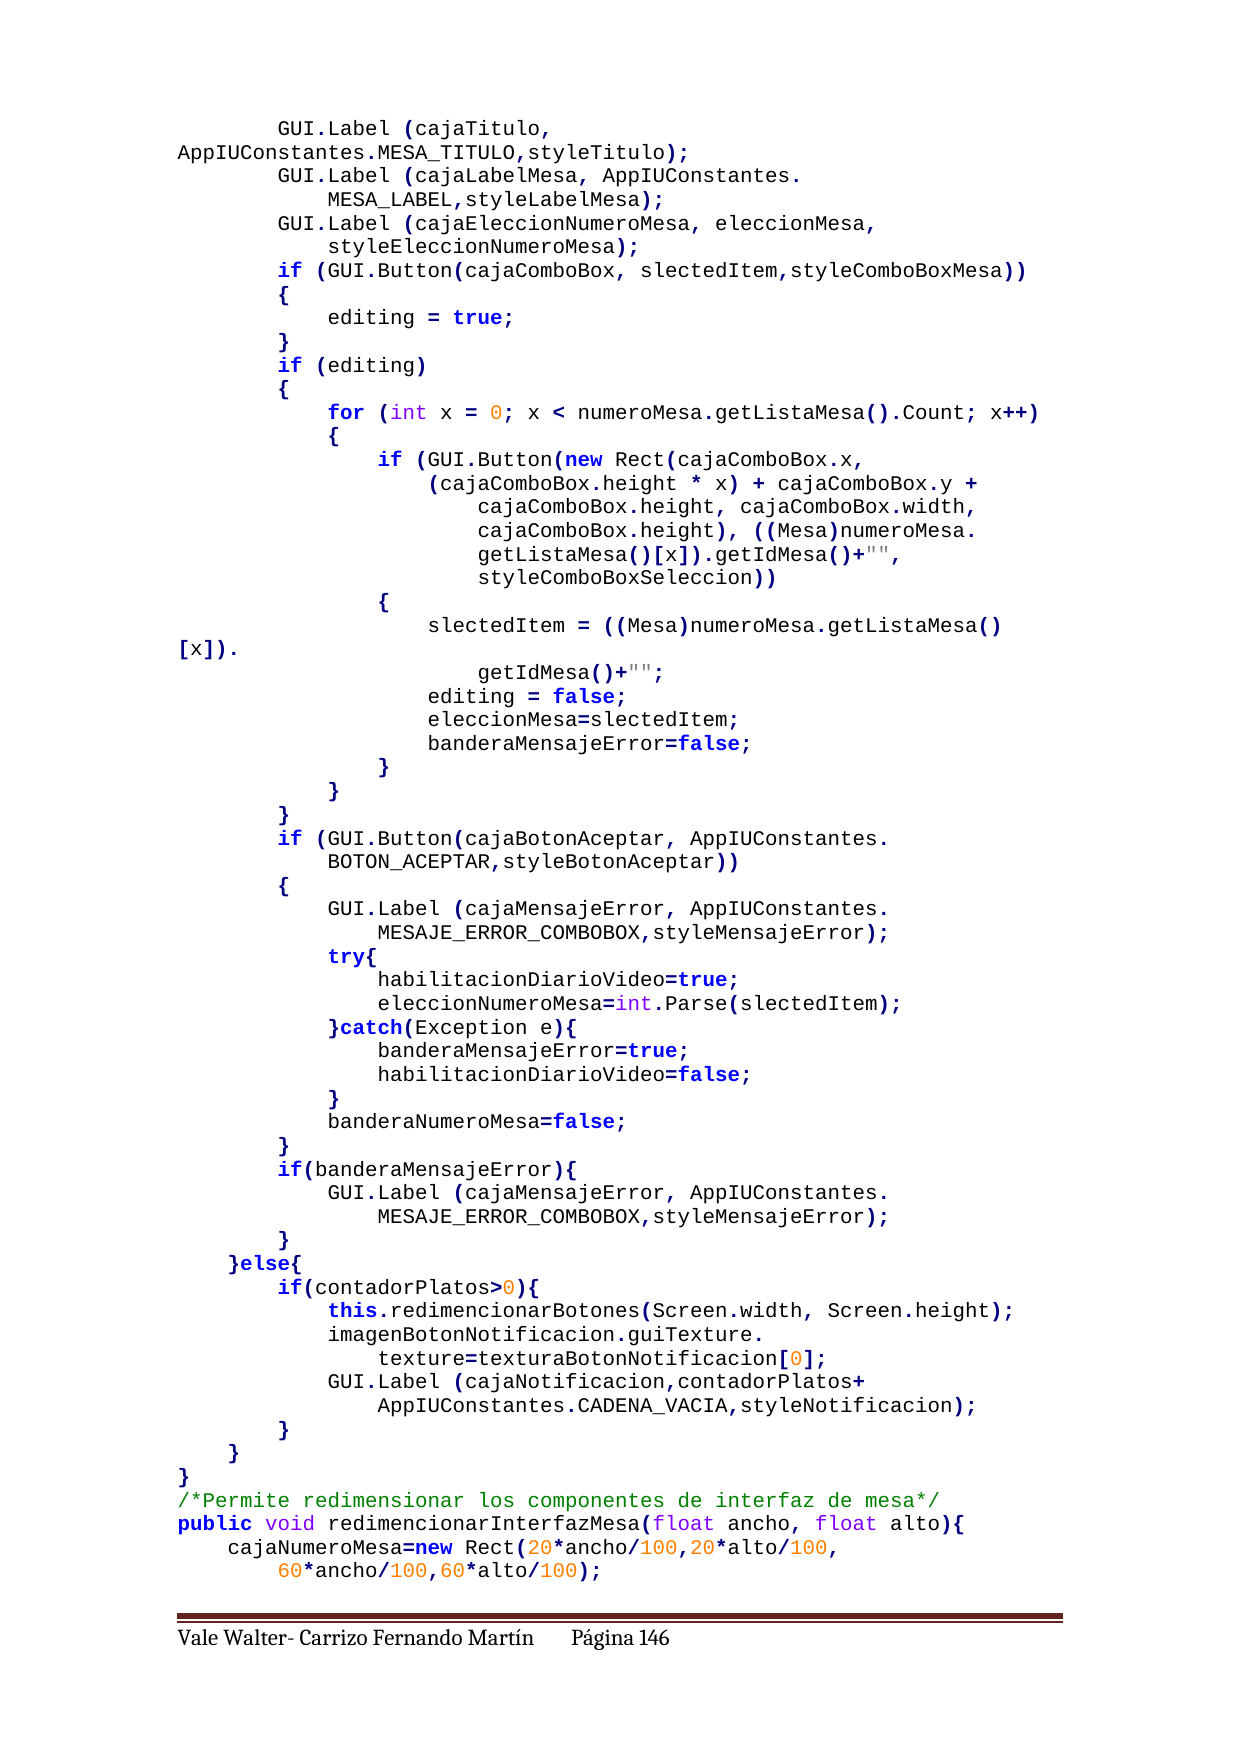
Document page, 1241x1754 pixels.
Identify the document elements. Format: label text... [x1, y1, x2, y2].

text MESA_LABEL,styleLabelMesa); [177, 189, 1063, 213]
text { [177, 284, 1063, 307]
text banderaMensajeError=true; [177, 1040, 1063, 1064]
text slectedItem = ((Mesa)numeroMesa.getListaMesa()[x]). [177, 615, 1063, 662]
text { [177, 426, 1063, 449]
text habilitacionDiarioVideo=false; [177, 1064, 1063, 1088]
text imagenBotonNotificacion.guiTexture. [177, 1324, 1063, 1348]
text for (int x = 0; x < numeroMesa.getListaMesa().Count; x++) [177, 402, 1063, 426]
text } [177, 1229, 1063, 1253]
text GUI.Label (cajaLabelMesa, AppIUConstantes. [177, 165, 1063, 189]
text } [177, 780, 1063, 804]
text if (GUI.Button(new Rect(cajaComboBox.x, [177, 449, 1063, 473]
text public void redimencionarInterfazMesa(float ancho, float alto){ [177, 1513, 1063, 1537]
text GUI.Label (cajaEleccionNumeroMesa, eleccionMesa, [177, 213, 1063, 236]
text BOTON_ACEPTAR,styleBotonAceptar)) [177, 851, 1063, 875]
text } [177, 1466, 1063, 1489]
text MESAJE_ERROR_COMBOBOX,styleMensajeError); [177, 922, 1063, 946]
text (cajaComboBox.height * x) + cajaComboBox.y + [177, 473, 1063, 496]
text banderaNumeroMesa=false; [177, 1111, 1063, 1135]
text 60*ancho/100,60*alto/100); [177, 1561, 1063, 1584]
text } [177, 757, 1063, 780]
text if (editing) [177, 354, 1063, 378]
text habilitacionDiarioVideo=true; [177, 969, 1063, 993]
text cajaComboBox.height), ((Mesa)numeroMesa. [177, 520, 1063, 544]
text GUI.Label (cajaMensajeError, AppIUConstantes. [177, 898, 1063, 922]
text if(banderaMensajeError){ [177, 1158, 1063, 1182]
text editing = true; [177, 307, 1063, 331]
text }catch(Exception e){ [177, 1017, 1063, 1040]
text if(contadorPlatos>0){ [177, 1277, 1063, 1300]
text { [177, 591, 1063, 615]
text try{ [177, 946, 1063, 969]
text eleccionNumeroMesa=int.Parse(slectedItem); [177, 993, 1063, 1017]
text MESAJE_ERROR_COMBOBOX,styleMensajeError); [177, 1206, 1063, 1229]
text banderaMensajeError=false; [177, 733, 1063, 757]
text { [177, 875, 1063, 898]
text styleEleccionNumeroMesa); [177, 236, 1063, 260]
text cajaComboBox.height, cajaComboBox.width, [177, 496, 1063, 520]
text GUI.Label (cajaTitulo, AppIUConstantes.MESA_TITULO,styleTitulo); [177, 118, 1063, 165]
text texture=texturaBotonNotificacion[0]; [177, 1348, 1063, 1371]
text eleccionMesa=slectedItem; [177, 709, 1063, 733]
text GUI.Label (cajaMensajeError, AppIUConstantes. [177, 1182, 1063, 1206]
text } [177, 1442, 1063, 1466]
text cajaNumeroMesa=new Rect(20*ancho/100,20*alto/100, [177, 1537, 1063, 1561]
text } [177, 804, 1063, 827]
text if (GUI.Button(cajaBotonAceptar, AppIUConstantes. [177, 827, 1063, 851]
text }else{ [177, 1253, 1063, 1277]
text } [177, 331, 1063, 354]
text /*Permite redimensionar los componentes de interfaz de mesa*/ [177, 1489, 1063, 1513]
text } [177, 1088, 1063, 1111]
text } [177, 1135, 1063, 1158]
text getListaMesa()[x]).getIdMesa()+"", [177, 544, 1063, 567]
text AppIUConstantes.CADENA_VACIA,styleNotificacion); [177, 1395, 1063, 1419]
text editing = false; [177, 686, 1063, 709]
text styleComboBoxSeleccion)) [177, 567, 1063, 591]
text } [177, 1419, 1063, 1442]
text { [177, 378, 1063, 402]
text this.redimencionarBotones(Screen.width, Screen.height); [177, 1300, 1063, 1324]
text getIdMesa()+""; [177, 662, 1063, 686]
text GUI.Label (cajaNotificacion,contadorPlatos+ [177, 1371, 1063, 1395]
text if (GUI.Button(cajaComboBox, slectedItem,styleComboBoxMesa)) [177, 260, 1063, 284]
